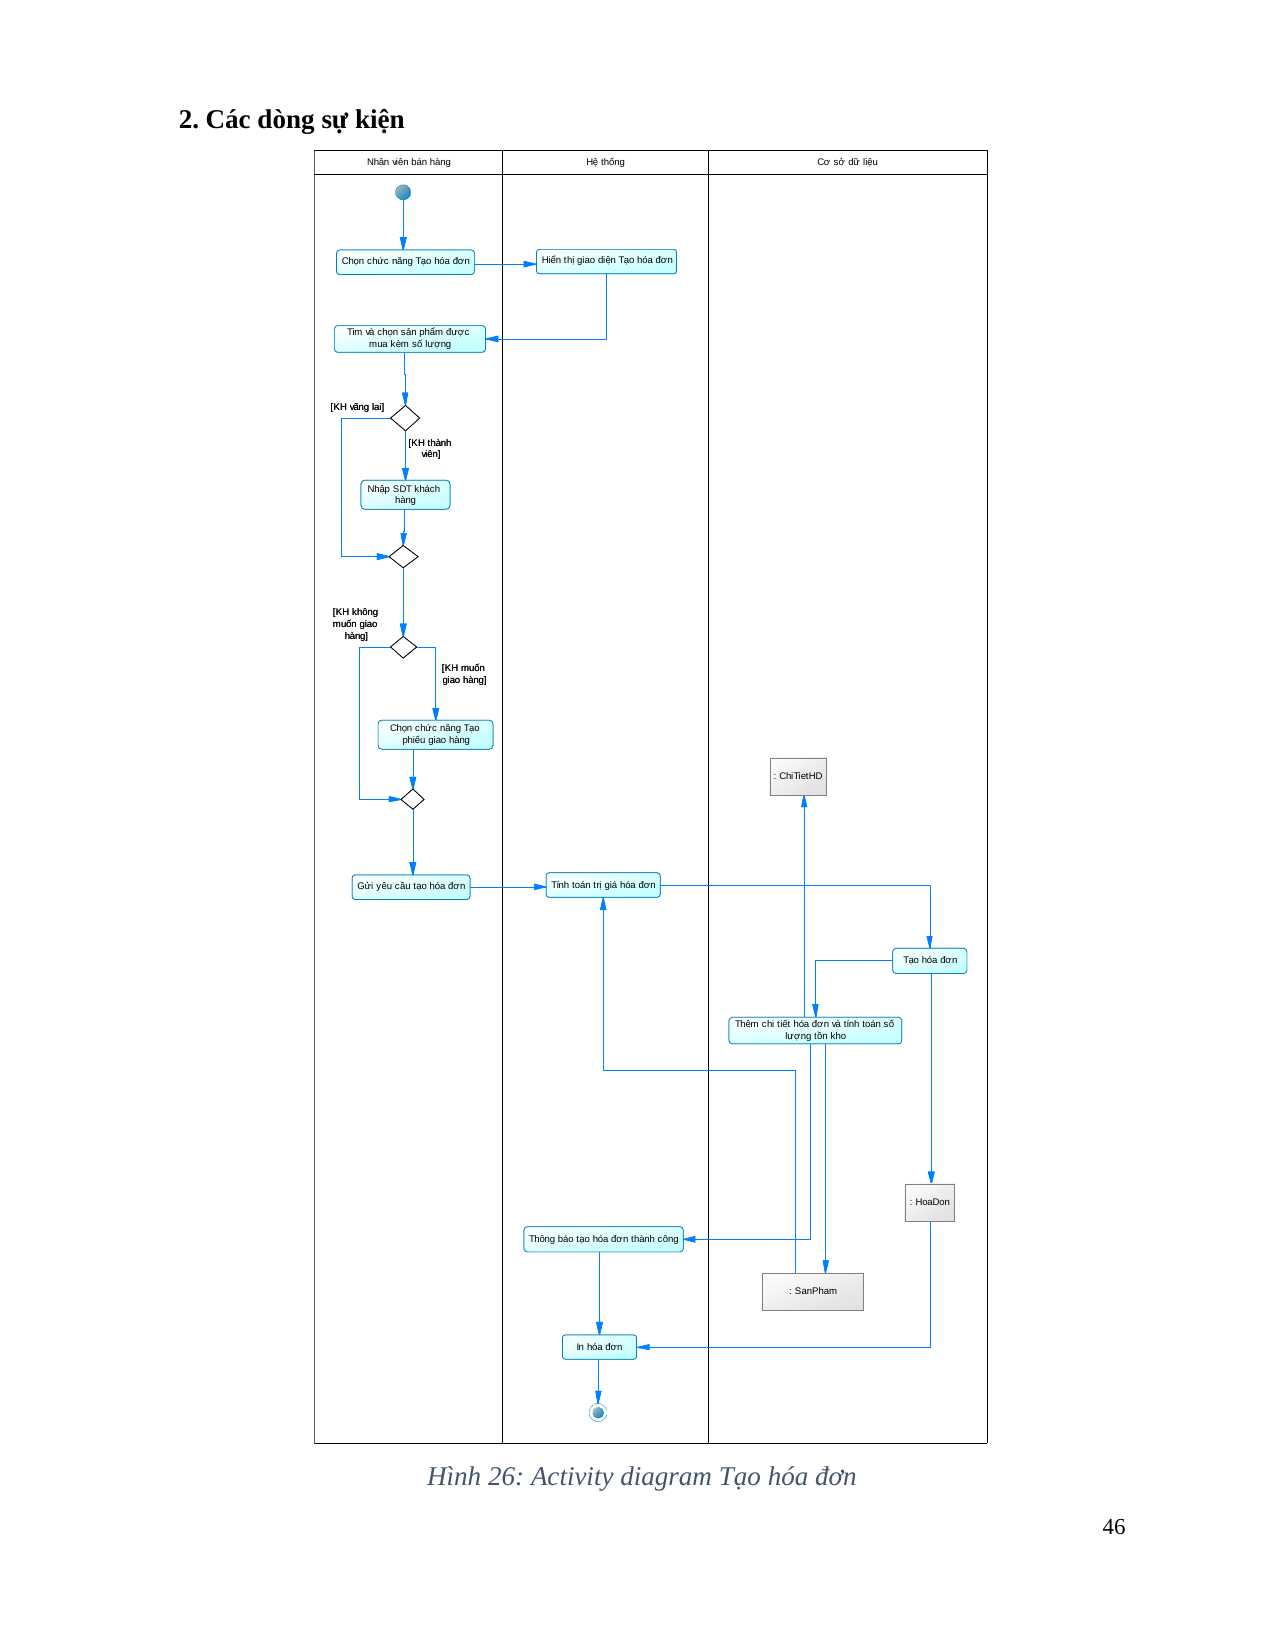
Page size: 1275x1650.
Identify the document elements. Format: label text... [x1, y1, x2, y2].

picture [549, 872, 661, 898]
picture [527, 1226, 684, 1249]
picture [729, 1016, 903, 1044]
picture [351, 874, 467, 896]
picture [395, 184, 411, 200]
picture [589, 1403, 607, 1422]
picture [377, 719, 494, 745]
text 2. Các dòng sự kiện [178, 103, 1125, 134]
